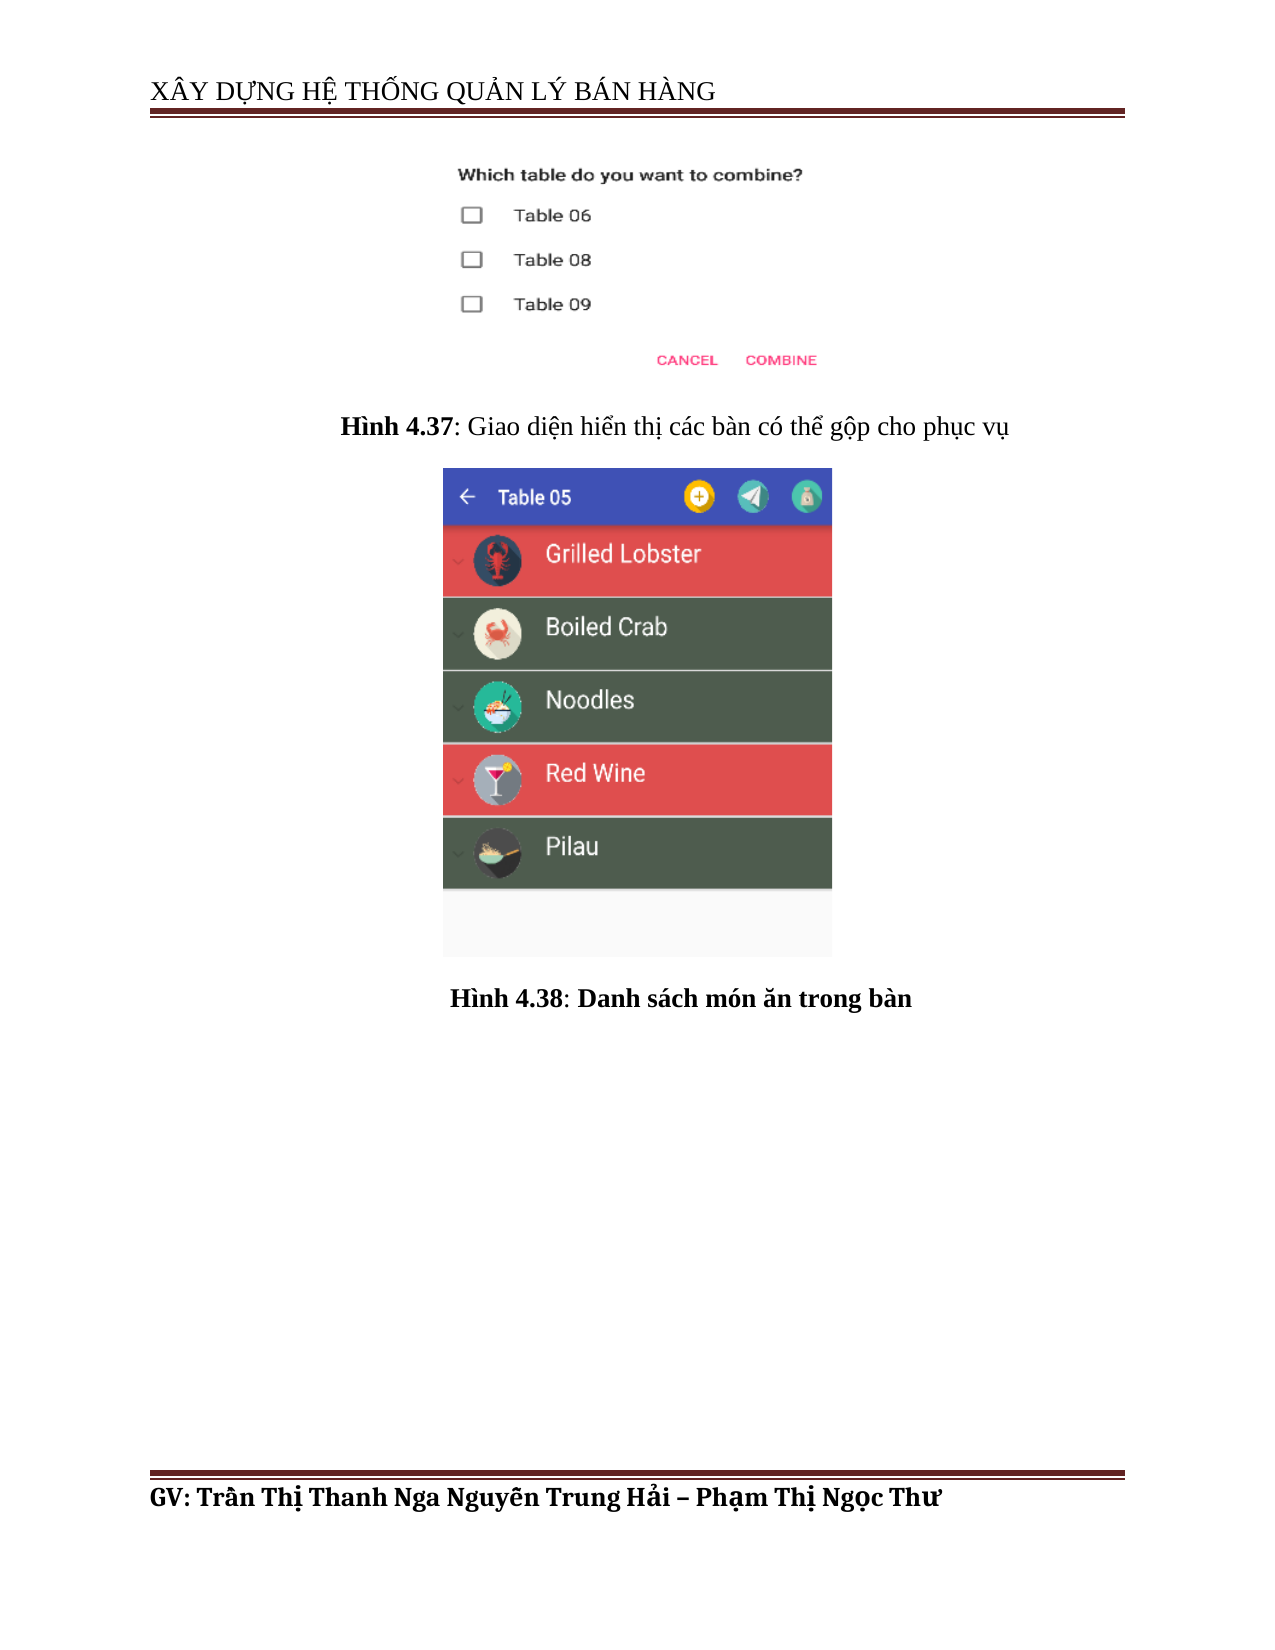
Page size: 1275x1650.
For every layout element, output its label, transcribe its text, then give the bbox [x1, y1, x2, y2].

picture [432, 150, 843, 385]
picture [443, 468, 833, 957]
